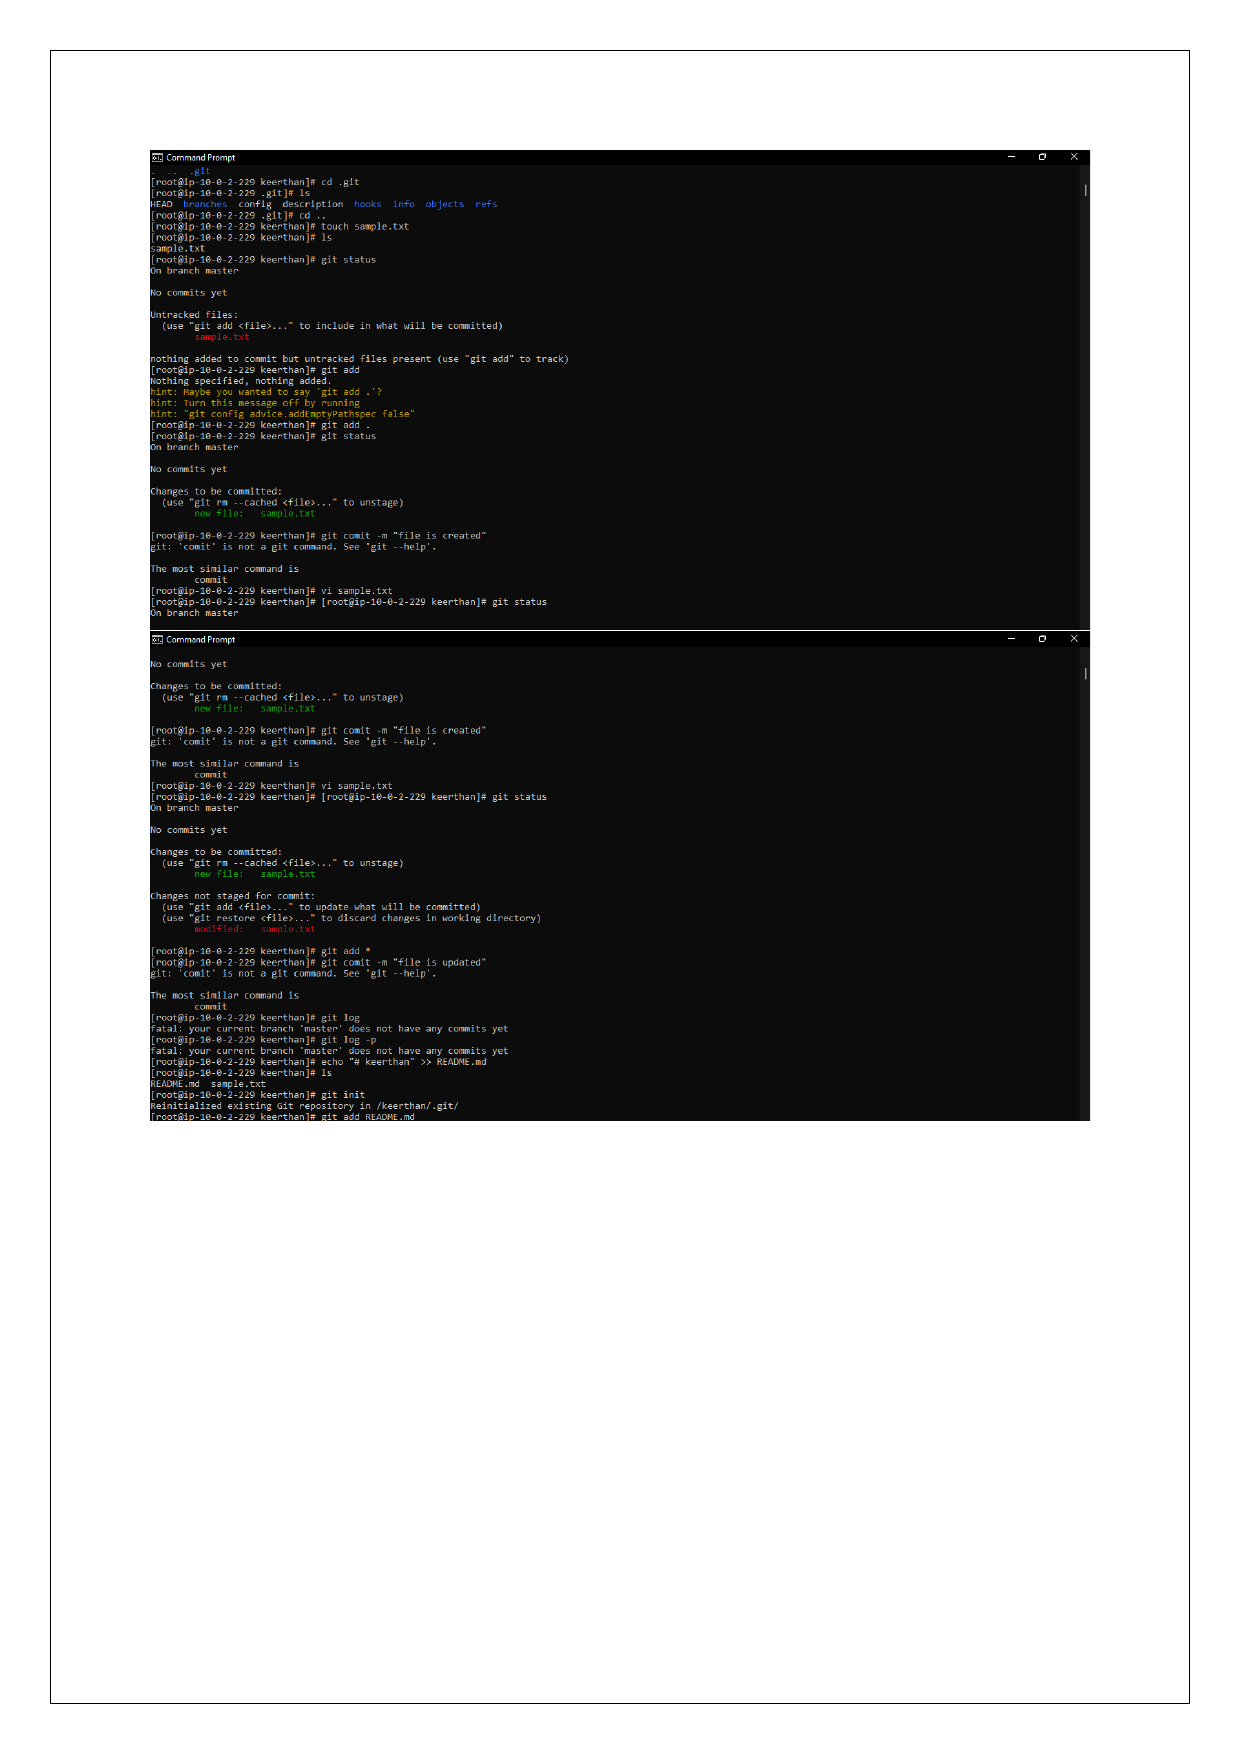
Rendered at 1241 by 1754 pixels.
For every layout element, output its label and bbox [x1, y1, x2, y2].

picture [150, 150, 1091, 630]
picture [150, 631, 1091, 1121]
